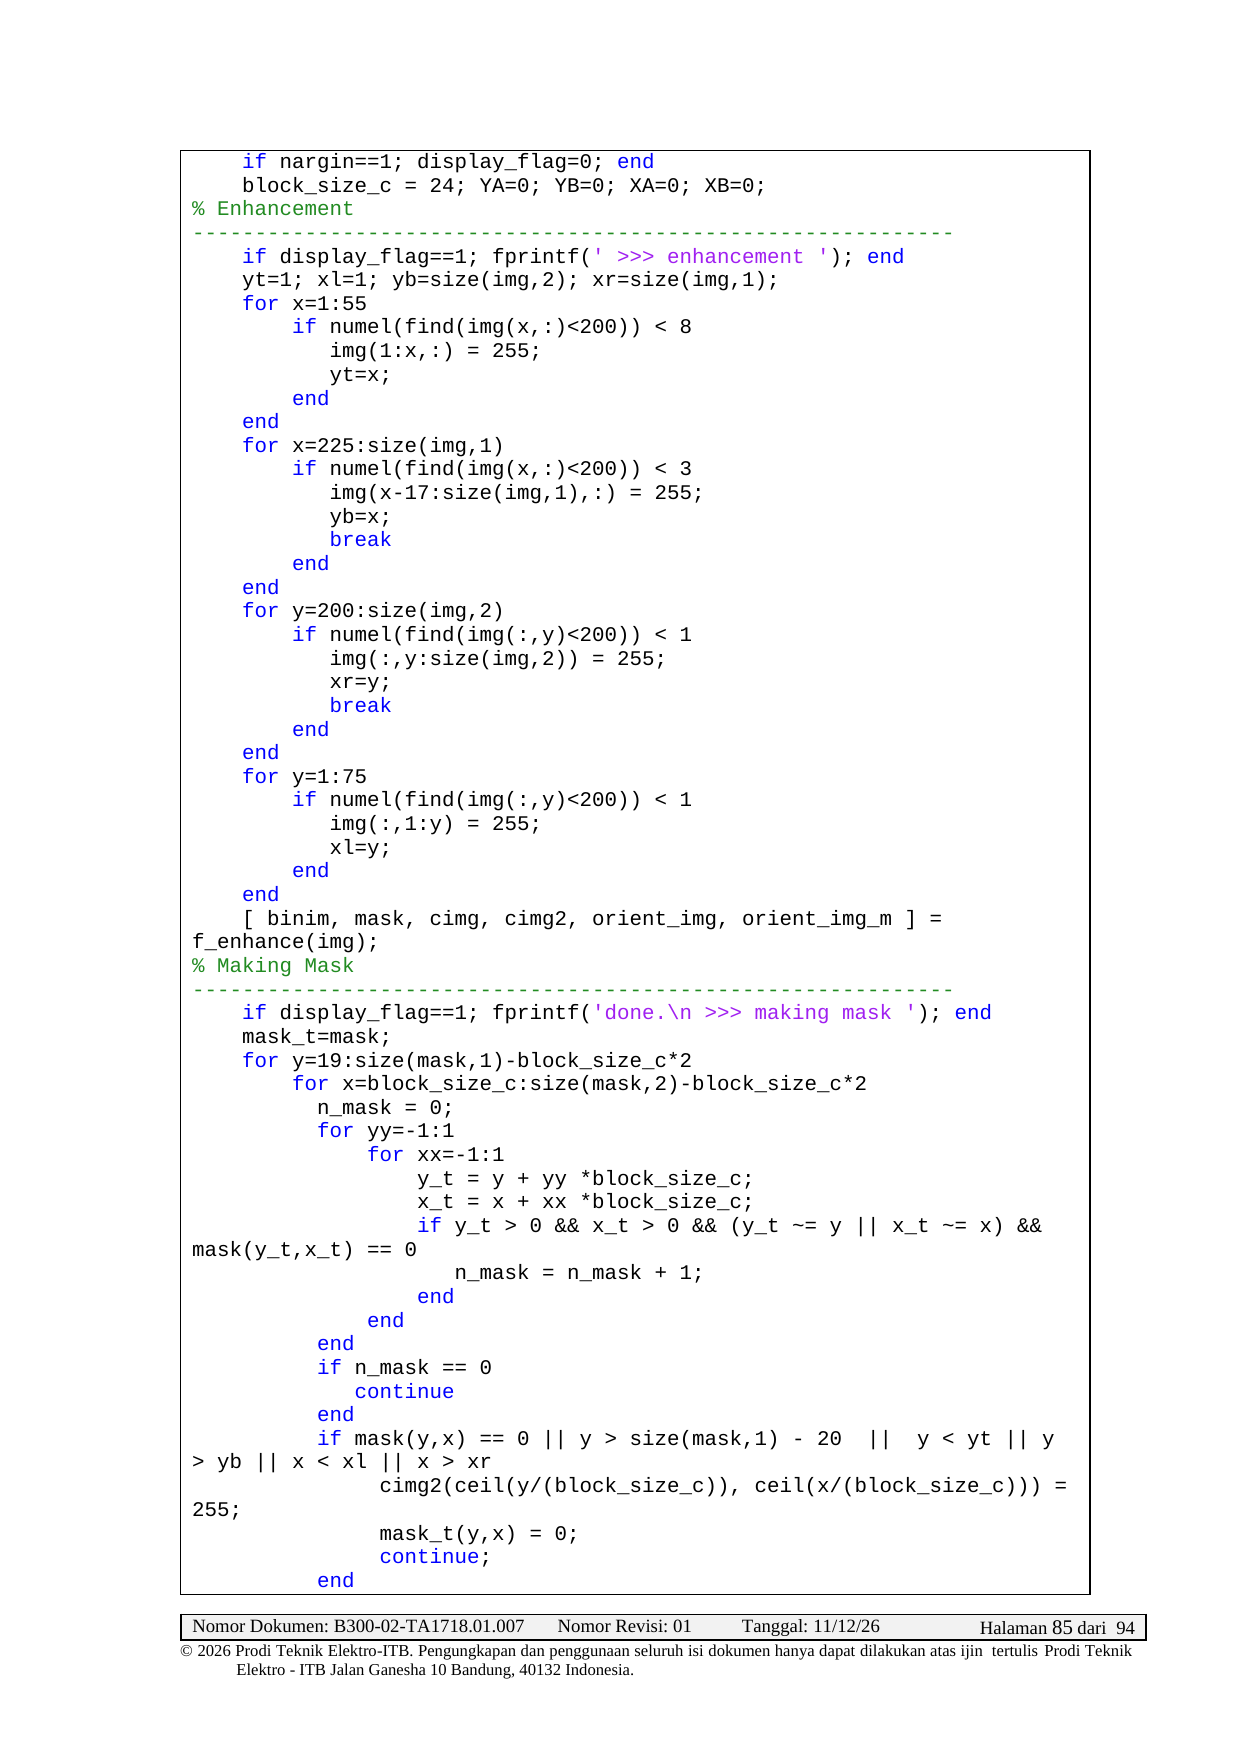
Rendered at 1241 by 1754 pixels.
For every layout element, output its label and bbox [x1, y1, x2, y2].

table_header [181, 151, 1089, 1593]
